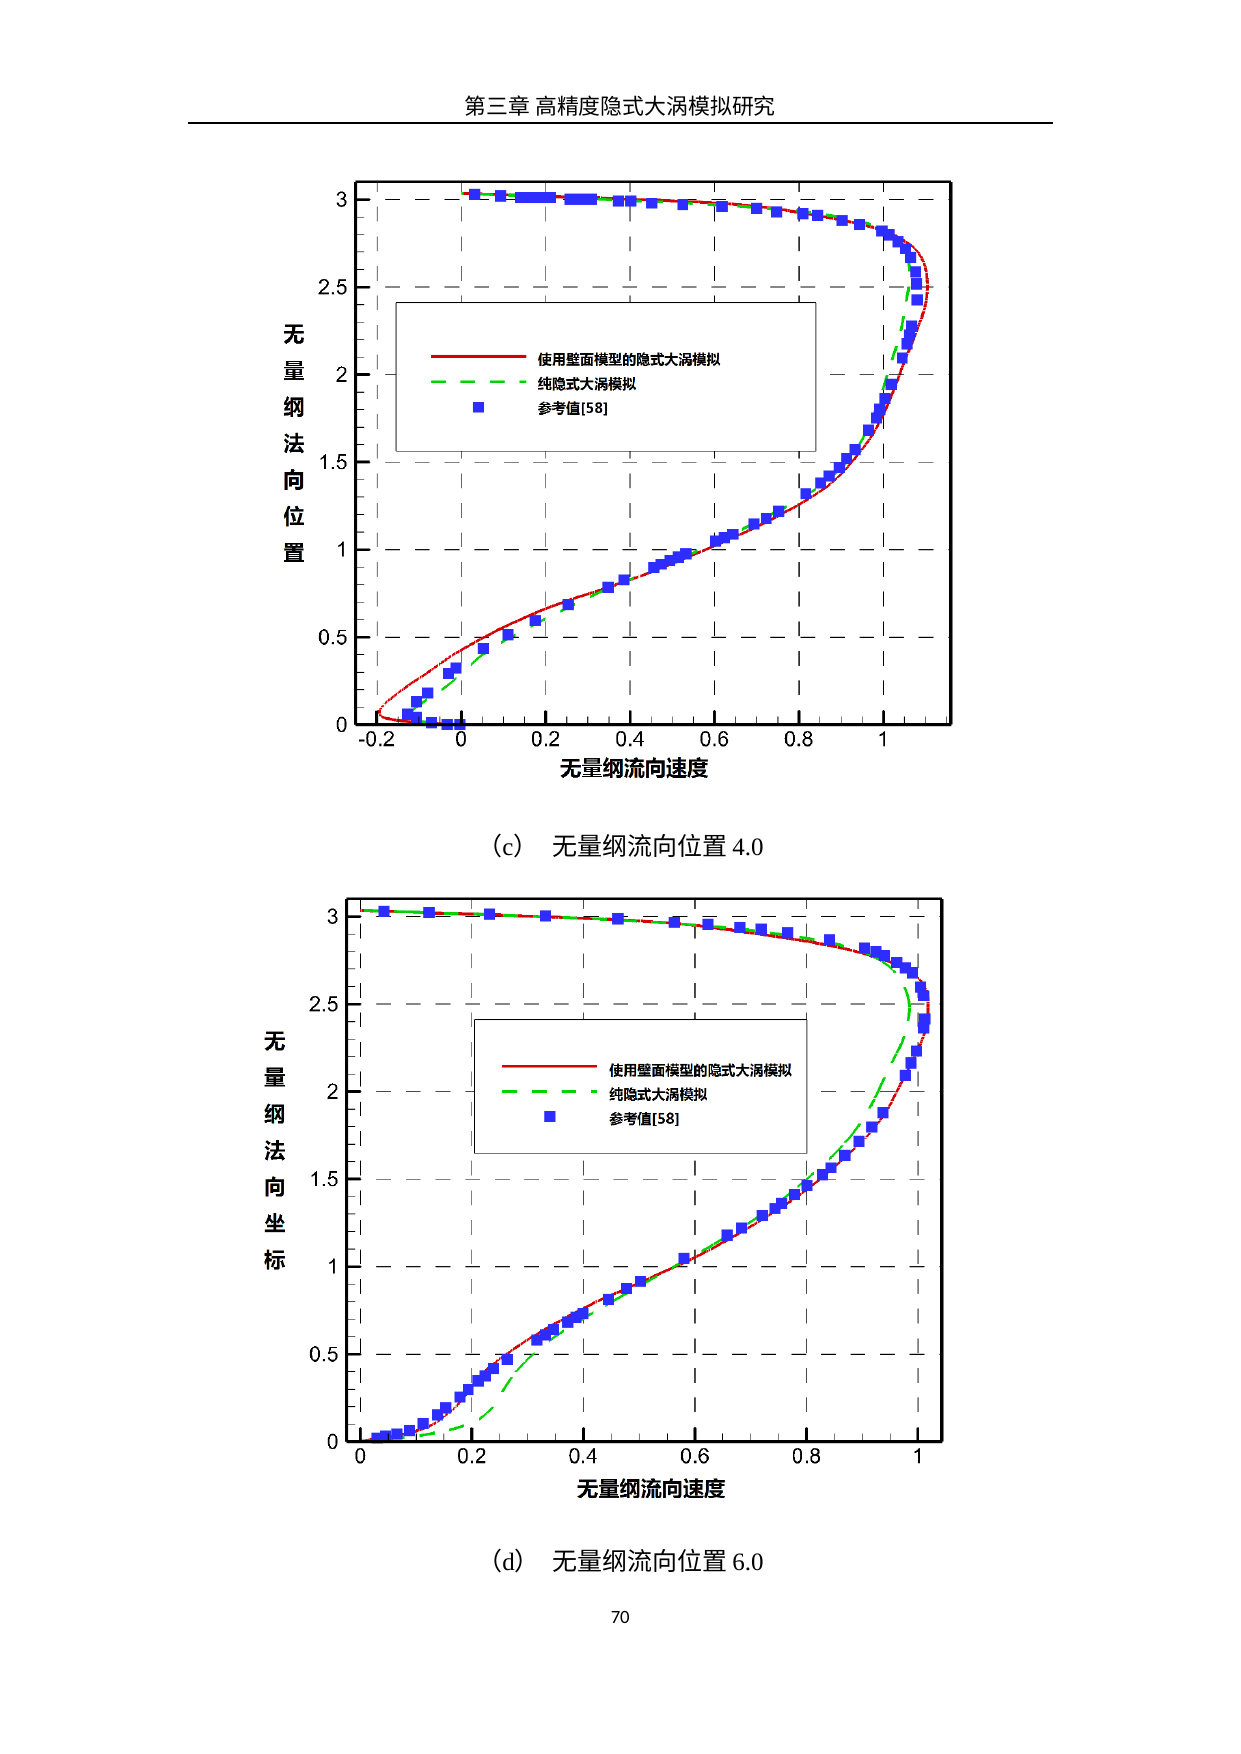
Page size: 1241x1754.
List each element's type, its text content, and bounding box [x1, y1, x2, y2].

picture [262, 877, 959, 1498]
list 无量纲流向位置4.0 [187, 812, 1053, 877]
picture [275, 162, 965, 783]
list 无量纲流向位置6.0 [187, 1527, 1053, 1592]
